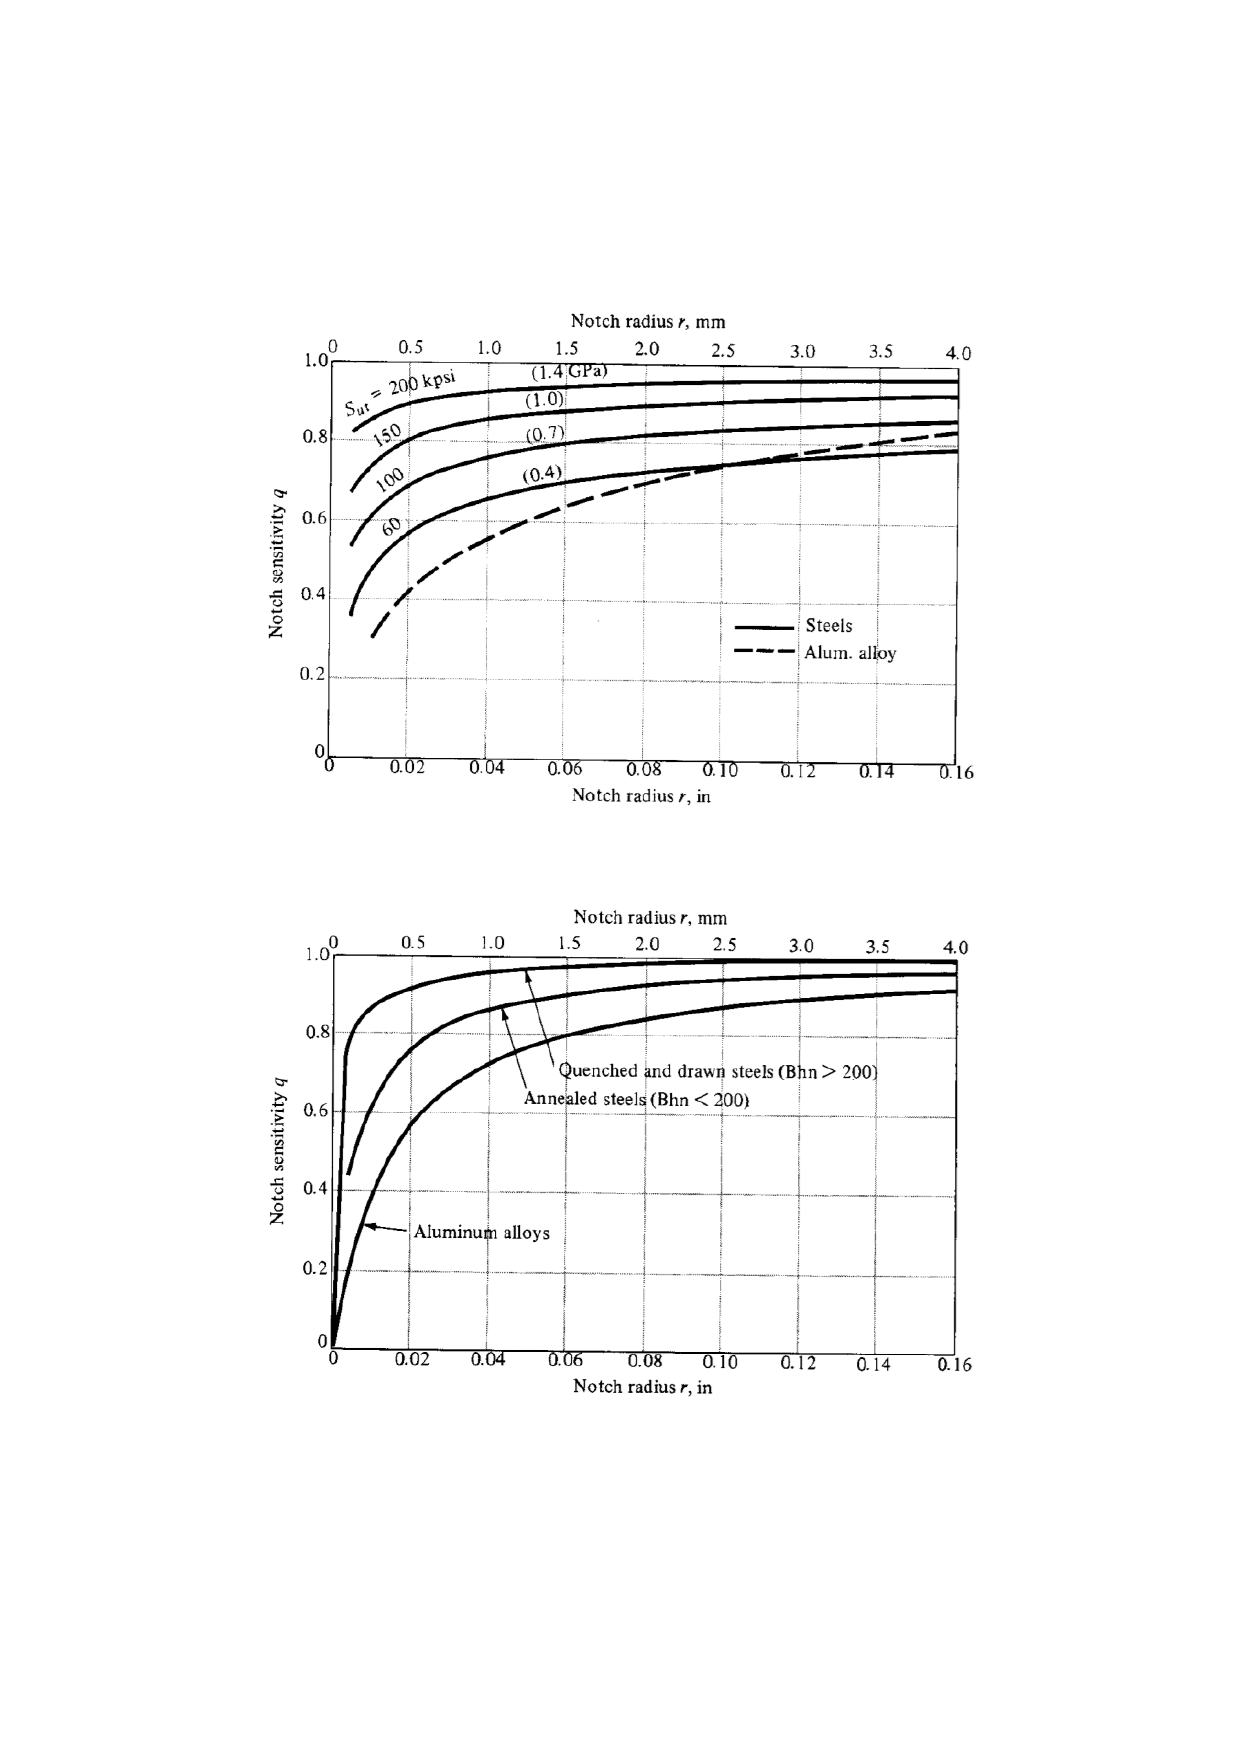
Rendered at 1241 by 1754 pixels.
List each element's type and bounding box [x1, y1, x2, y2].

picture [266, 904, 975, 1398]
picture [266, 311, 975, 806]
